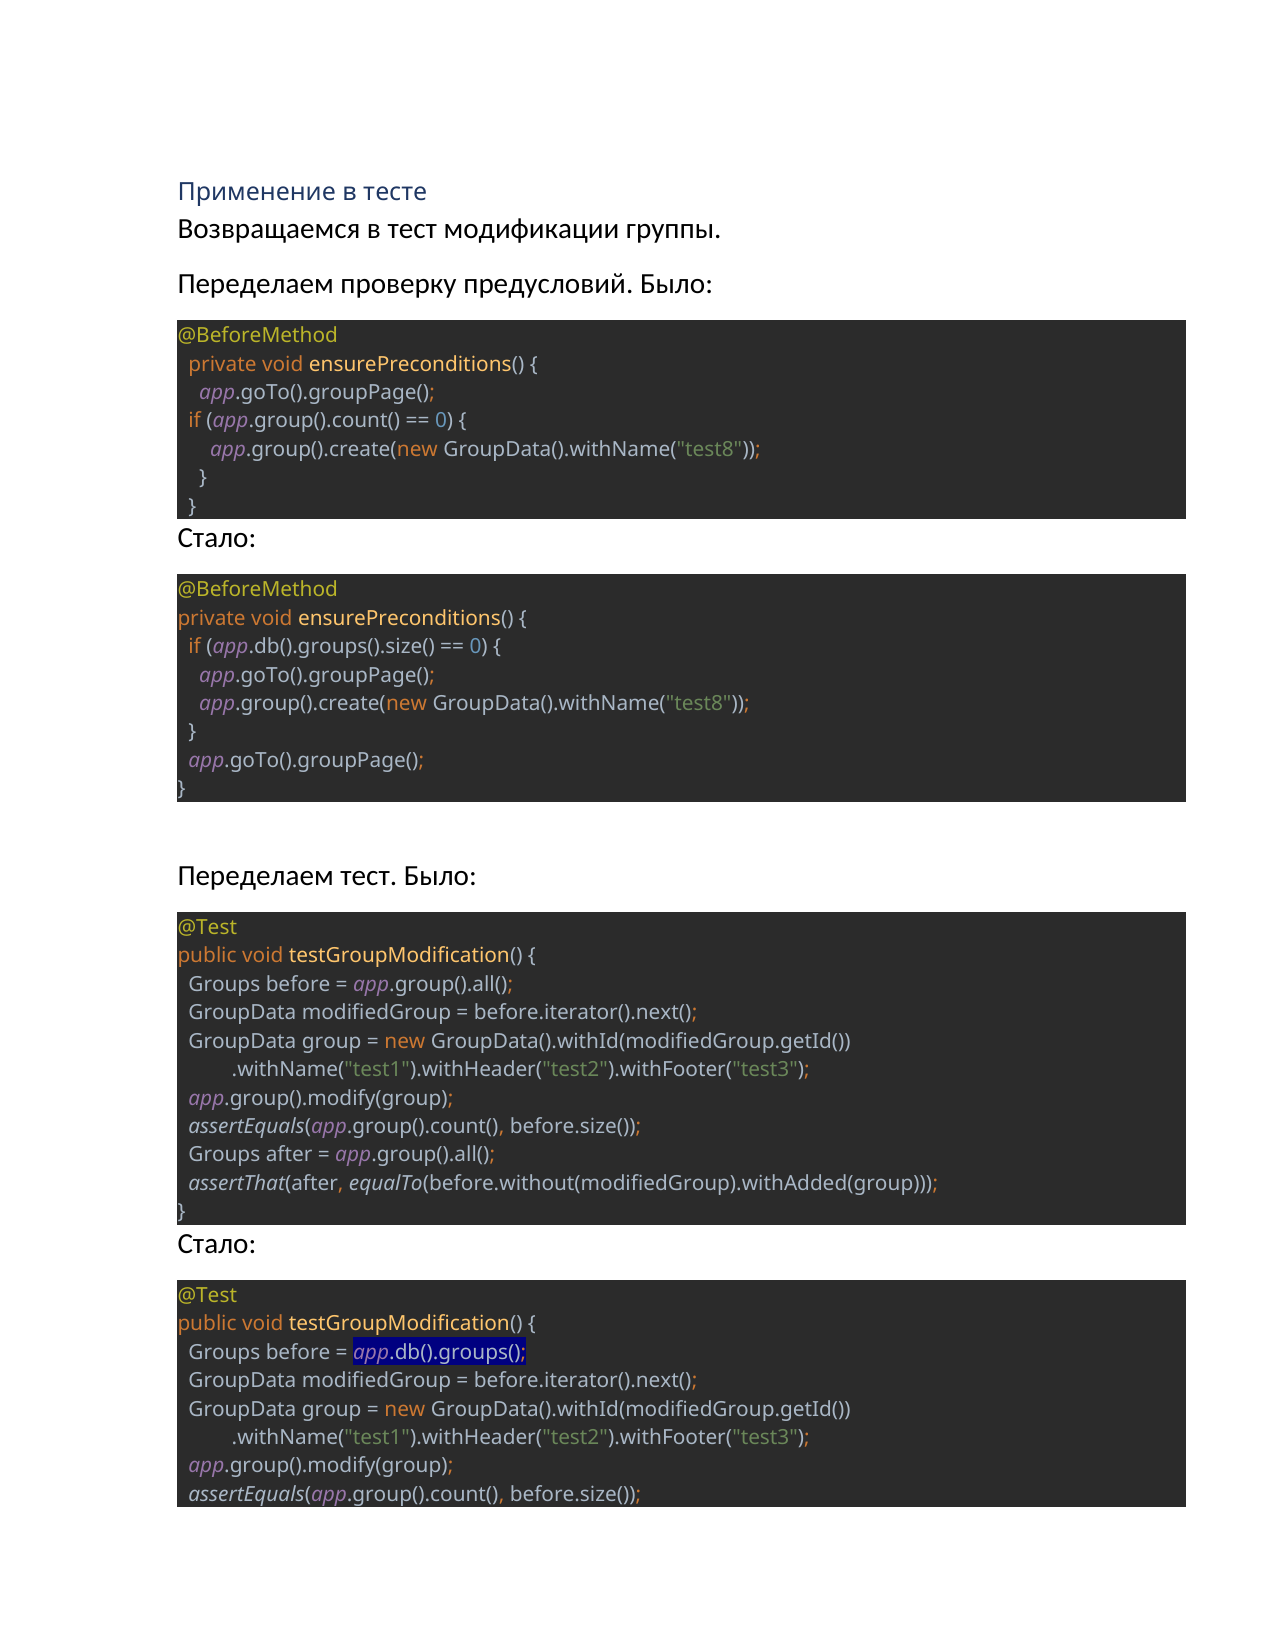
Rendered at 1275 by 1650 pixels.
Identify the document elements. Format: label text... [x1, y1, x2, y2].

text @BeforeMethod private void ensurePreconditions() { if (app.db().groups().size() == 0) { app.goTo().groupPage(); app.group().create(new GroupData().withName("test8")); } app.goTo().groupPage(); } [177, 574, 1186, 802]
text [177, 1280, 1186, 1507]
text Возвращаемся в тест модификации группы. [177, 210, 1186, 246]
text @BeforeMethod private void ensurePreconditions() { app.goTo().groupPage(); if (app.group().count() == 0) { app.group().create(new GroupData().withName("test8")); } } [177, 320, 1186, 519]
text Переделаем проверку предусловий. Было: [177, 265, 1186, 301]
text Стало: [177, 519, 1186, 555]
subtitle Применение в тесте [177, 173, 1186, 207]
text Стало: [177, 1225, 1186, 1261]
text Переделаем тест. Было: [177, 857, 1186, 893]
text @Test public void testGroupModification() { Groups before = app.group().all(); GroupData modifiedGroup = before.iterator().next(); GroupData group = new GroupData().withId(modifiedGroup.getId()) .withName("test1").withHeader("test2").withFooter("test3"); app.group().modify(group); assertEquals(app.group().count(), before.size()); Groups after = app.group().all(); assertThat(after, equalTo(before.without(modifiedGroup).withAdded(group))); } [177, 912, 1186, 1225]
